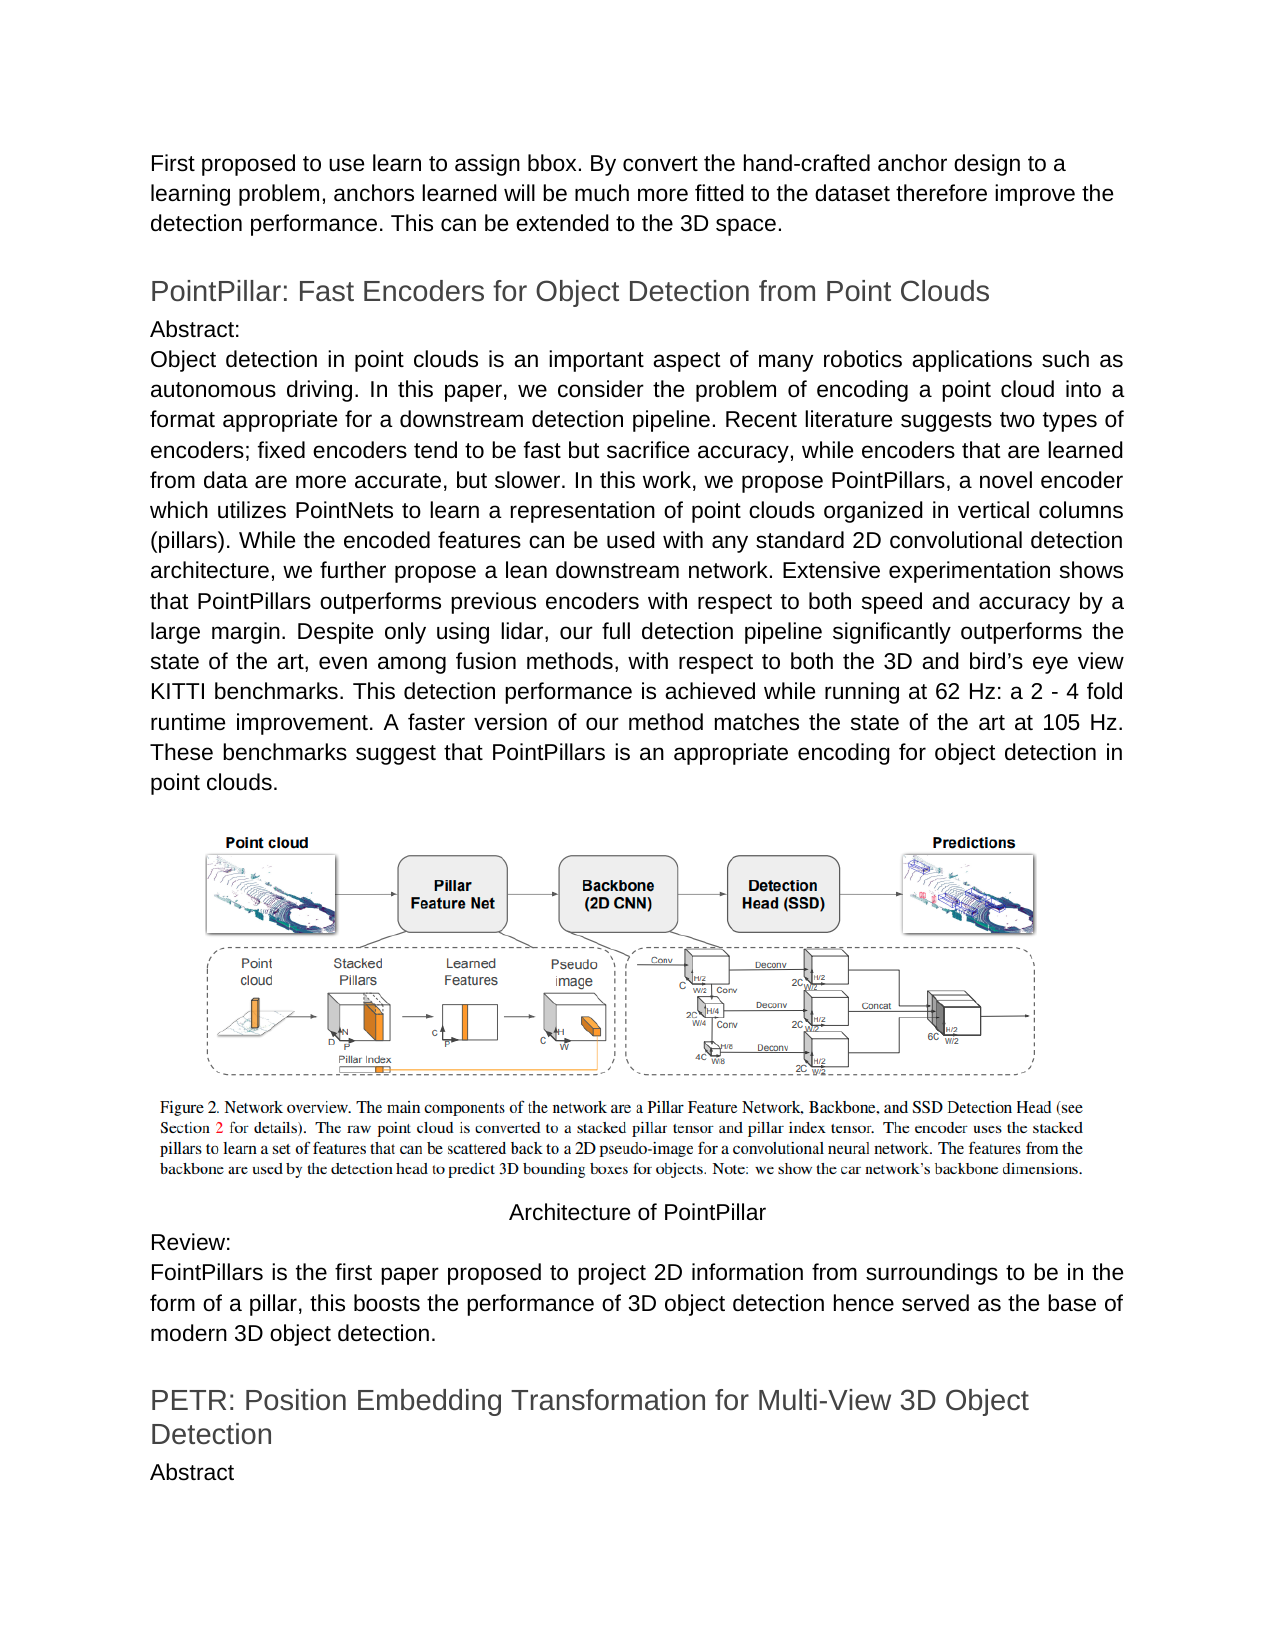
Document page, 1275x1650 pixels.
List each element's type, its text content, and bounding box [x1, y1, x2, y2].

text First proposed to use learn to assign bbox. By convert the hand-crafted anchor design to a learning problem, anchors learned will be much more fitted to the dataset therefore improve the detection performance. This can be extended to the 3D space. [150, 150, 1125, 237]
text Abstract: [150, 316, 1125, 342]
picture [150, 799, 1125, 1195]
subtitle PointPillar: Fast Encoders for Object Detection from Point Clouds [150, 274, 1125, 307]
text Review: [150, 1229, 1125, 1255]
text Abstract [150, 1459, 1125, 1485]
text Object detection in point clouds is an important aspect of many robotics applications such as autonomous driving. In this paper, we consider the problem of encoding a point cloud into a format appropriate for a downstream detection pipeline. Recent literature suggests two types of encoders; fixed encoders tend to be fast but sacrifice accuracy, while encoders that are learned from data are more accurate, but slower. In this work, we propose PointPillars, a novel encoder which utilizes PointNets to learn a representation of point clouds organized in vertical columns (pillars). While the encoded features can be used with any standard 2D convolutional detection architecture, we further propose a lean downstream network. Extensive experimentation shows that PointPillars outperforms previous encoders with respect to both speed and accuracy by a large margin. Despite only using lidar, our full detection pipeline significantly outperforms the state of the art, even among fusion methods, with respect to both the 3D and bird’s eye view KITTI benchmarks. This detection performance is achieved while running at 62 Hz: a 2 - 4 fold runtime improvement. A faster version of our method matches the state of the art at 105 Hz. These benchmarks suggest that PointPillars is an appropriate encoding for object detection in point clouds. [150, 346, 1125, 795]
text Architecture of PointPillar [150, 1199, 1125, 1225]
text FointPillars is the first paper proposed to project 2D information from surroundings to be in the form of a pillar, this boosts the performance of 3D object detection hence served as the base of modern 3D object detection. [150, 1259, 1125, 1346]
subtitle PETR: Position Embedding Transformation for Multi-View 3D Object Detection [150, 1383, 1125, 1450]
